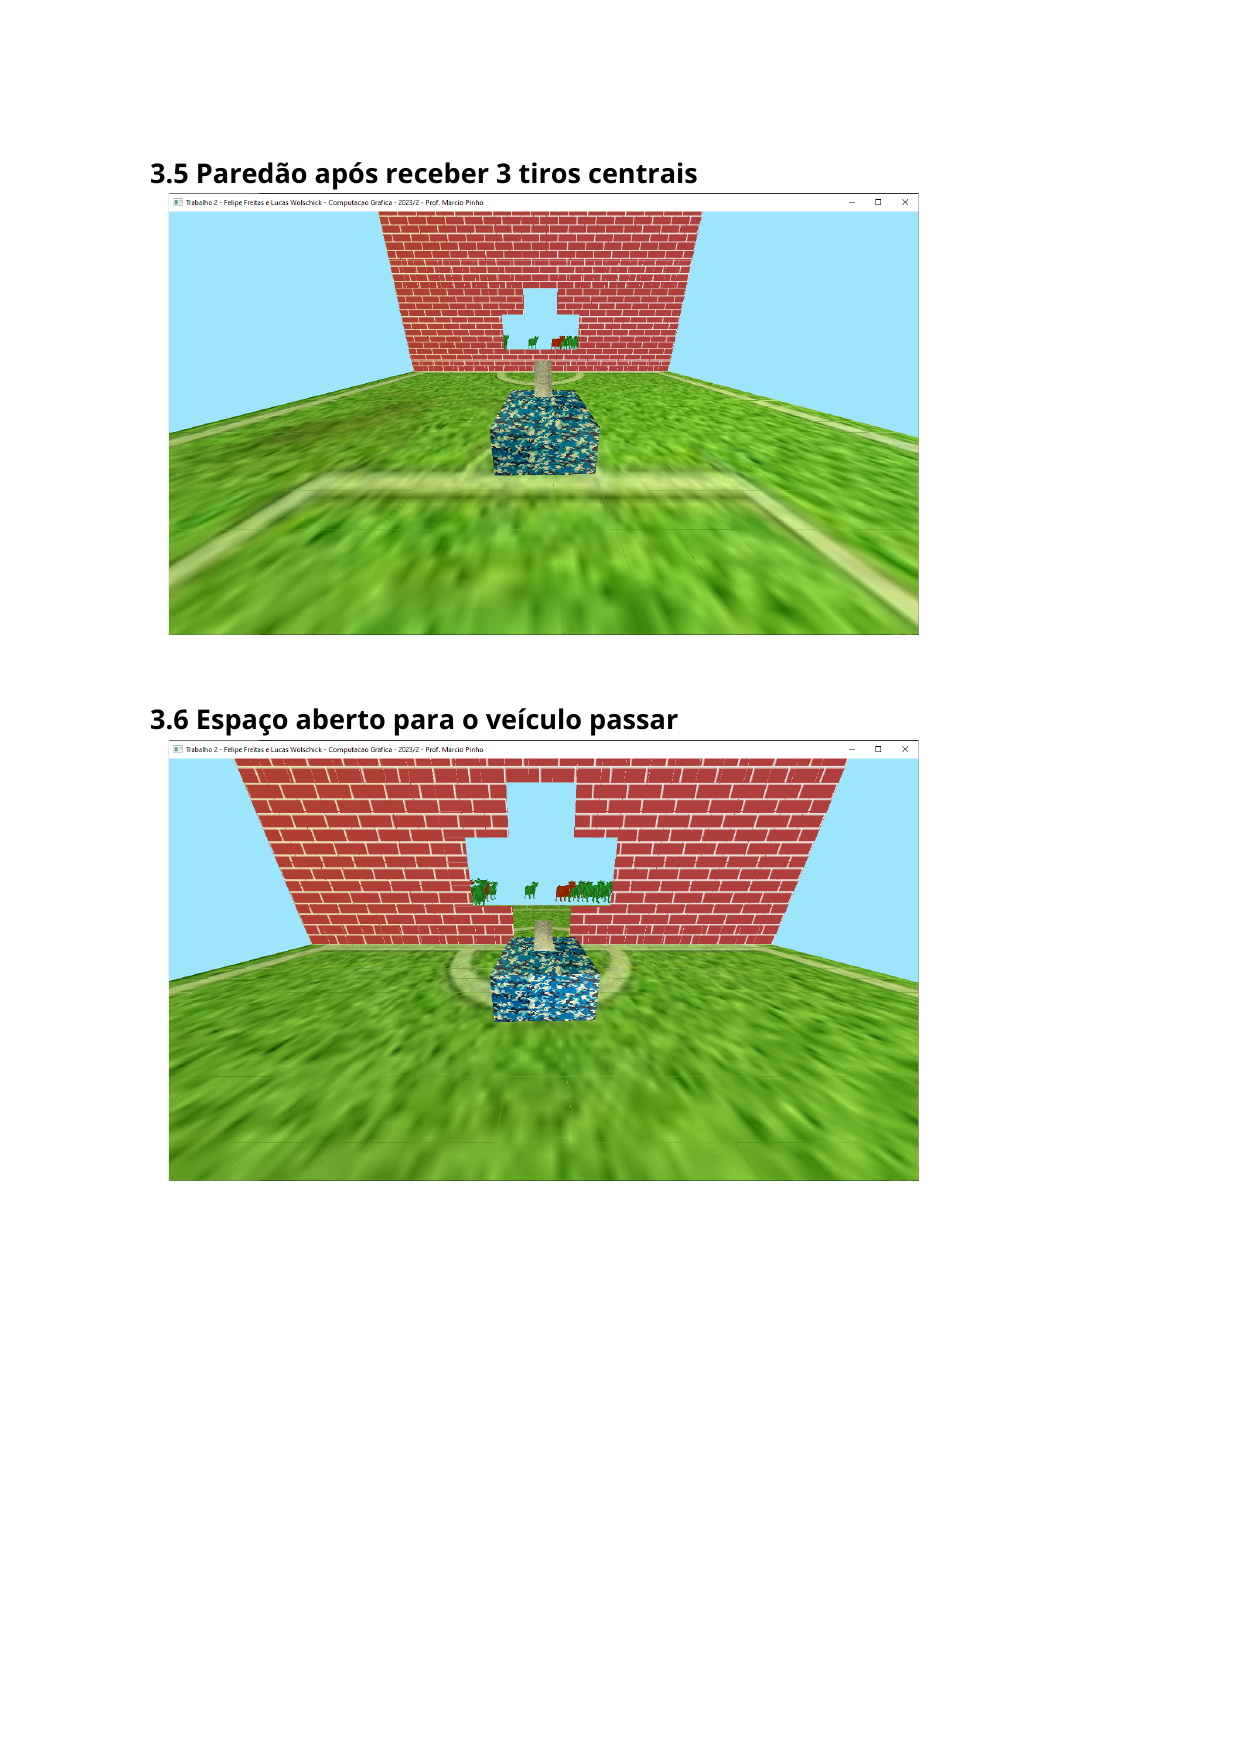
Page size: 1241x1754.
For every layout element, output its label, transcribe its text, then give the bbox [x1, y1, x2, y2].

subtitle 3.6 Espaço aberto para o veículo passar [150, 700, 1090, 737]
subtitle 3.5 Paredão após receber 3 tiros centrais [150, 154, 1090, 191]
